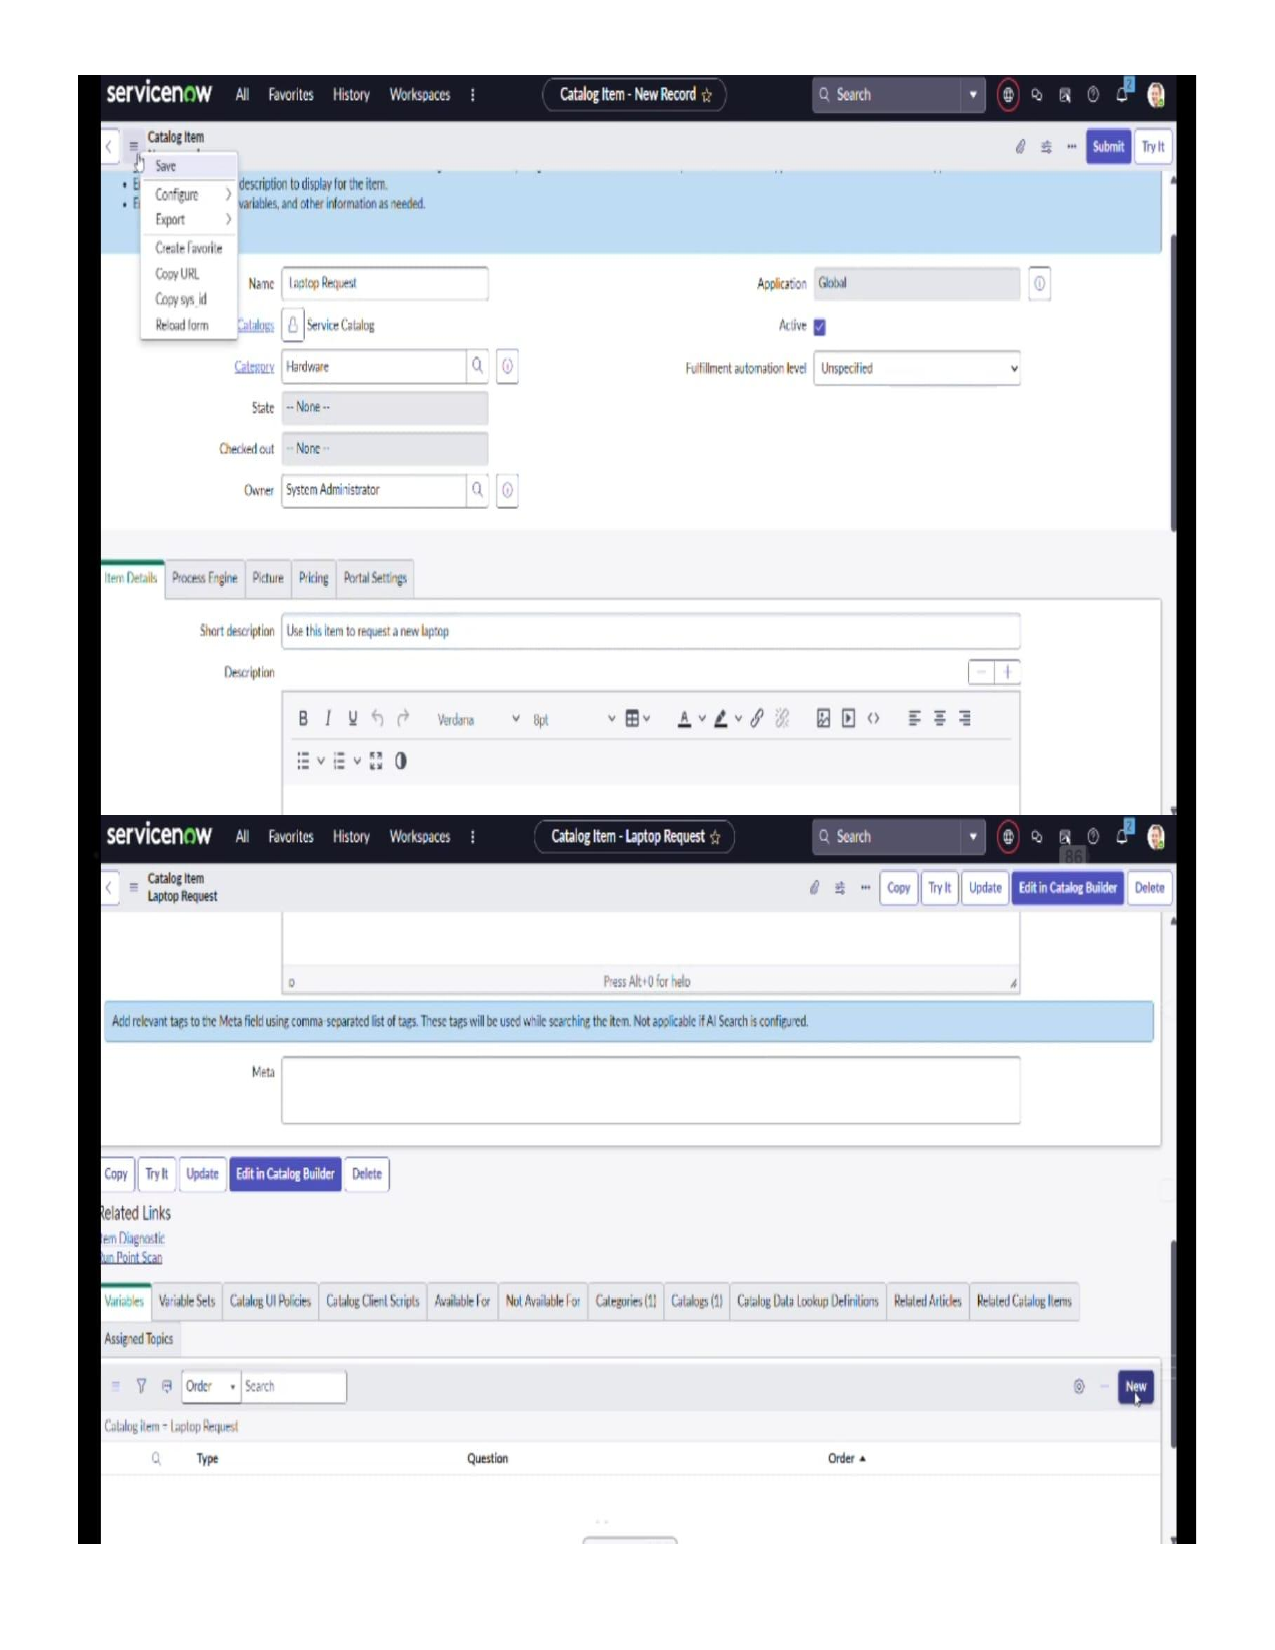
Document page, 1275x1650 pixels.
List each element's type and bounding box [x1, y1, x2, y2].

picture [78, 75, 1197, 1544]
